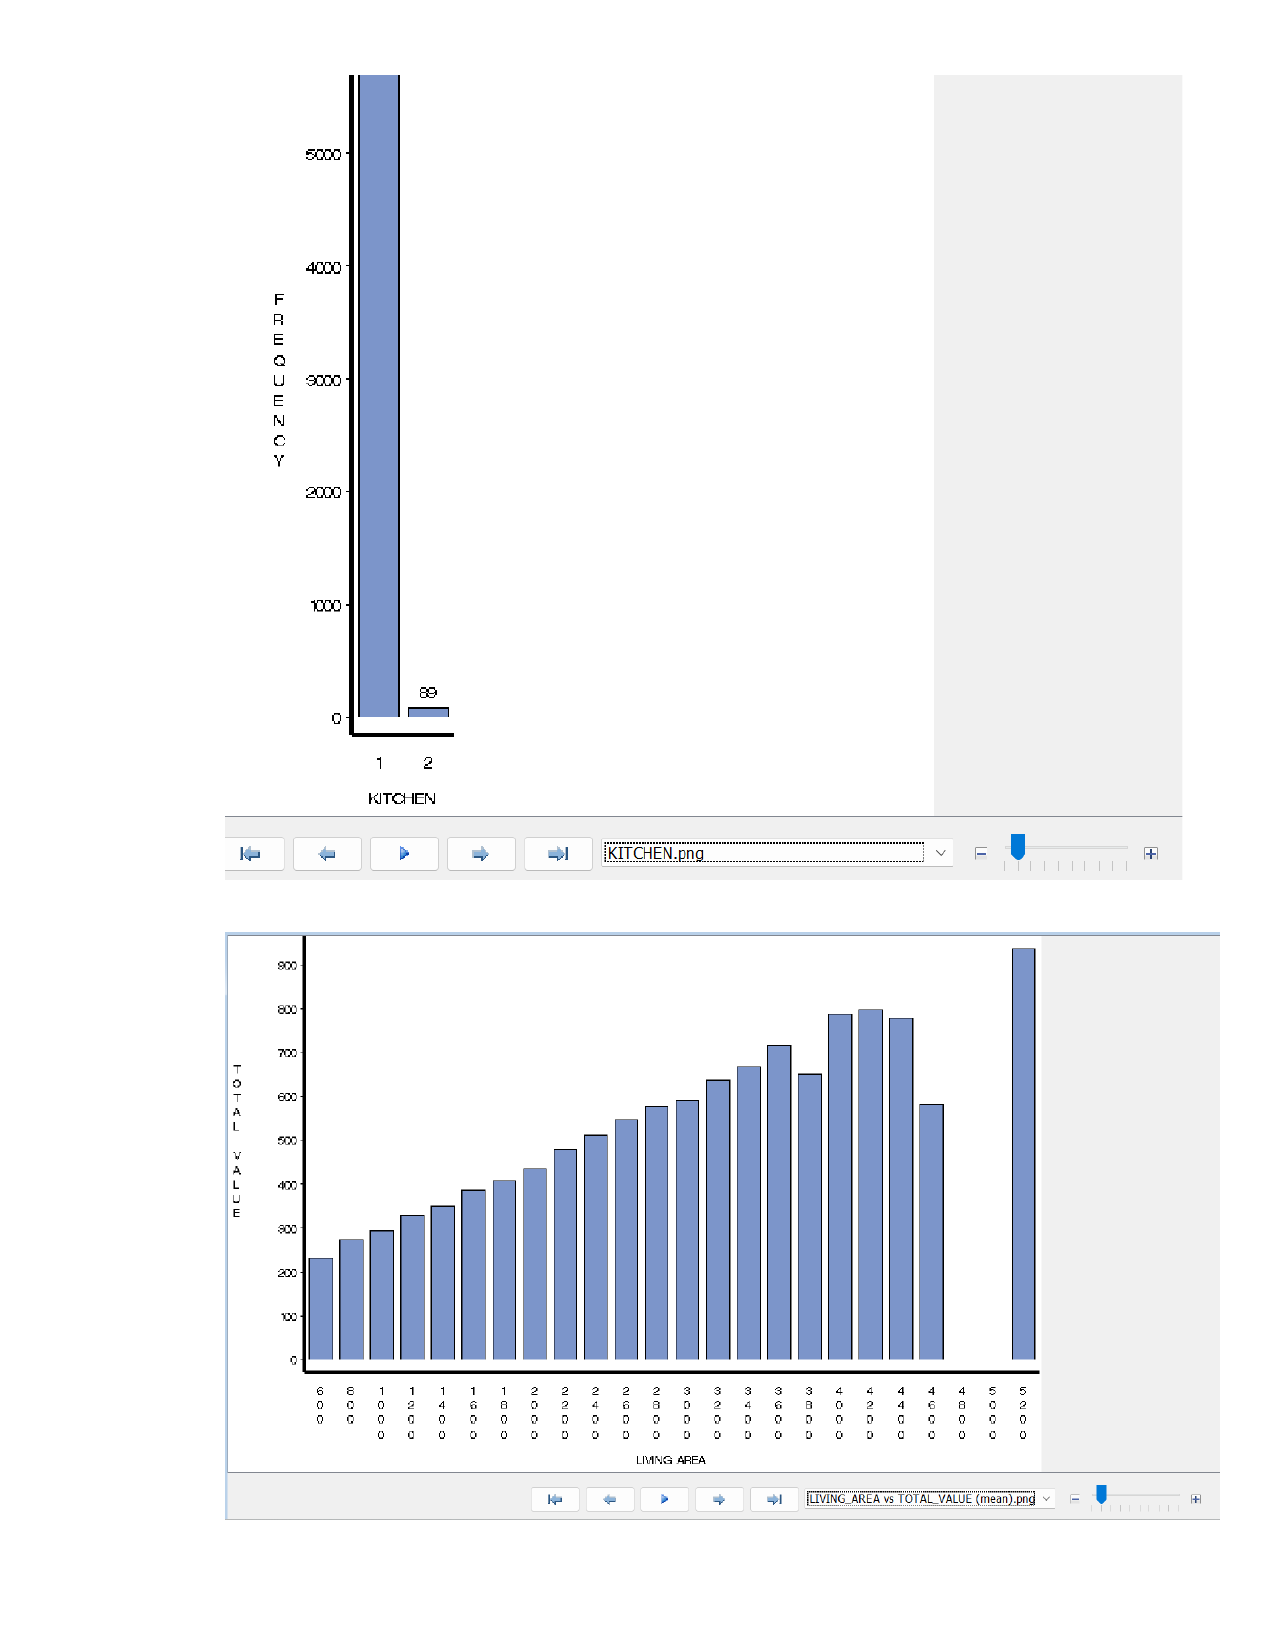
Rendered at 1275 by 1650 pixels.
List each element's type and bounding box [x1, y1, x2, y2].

picture [225, 932, 1220, 1520]
picture [225, 75, 1183, 880]
